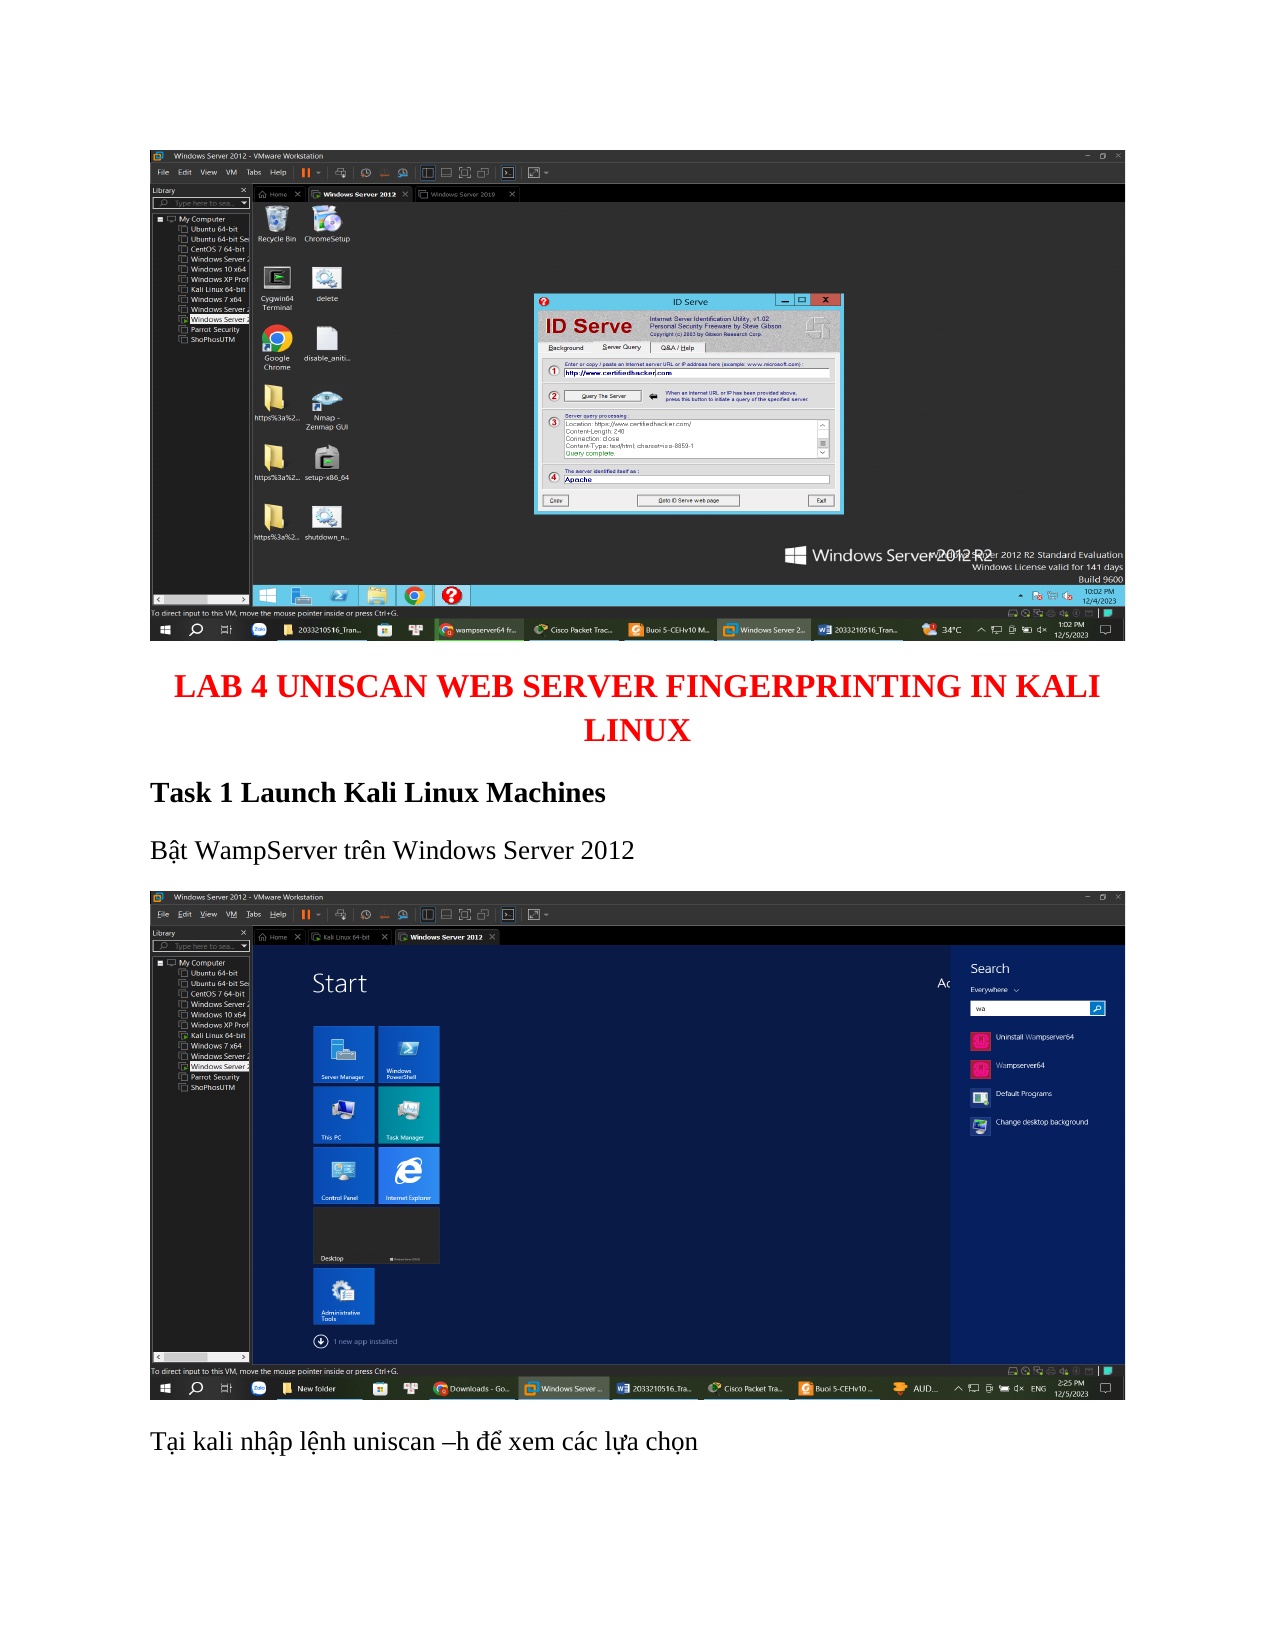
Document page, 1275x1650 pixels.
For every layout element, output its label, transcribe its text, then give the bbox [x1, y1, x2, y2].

text Tại kali nhập lệnh uniscan –h để xem các lựa chọn [150, 1425, 1125, 1456]
text Bật WampServer trên Windows Server 2012 [150, 834, 1125, 866]
picture [150, 150, 1125, 641]
picture [150, 891, 1125, 1400]
text Task 1 Launch Kali Linux Machines [150, 775, 1125, 809]
text LAB 4 UNISCAN WEB SERVER FINGERPRINTING IN KALI LINUX [150, 666, 1125, 748]
